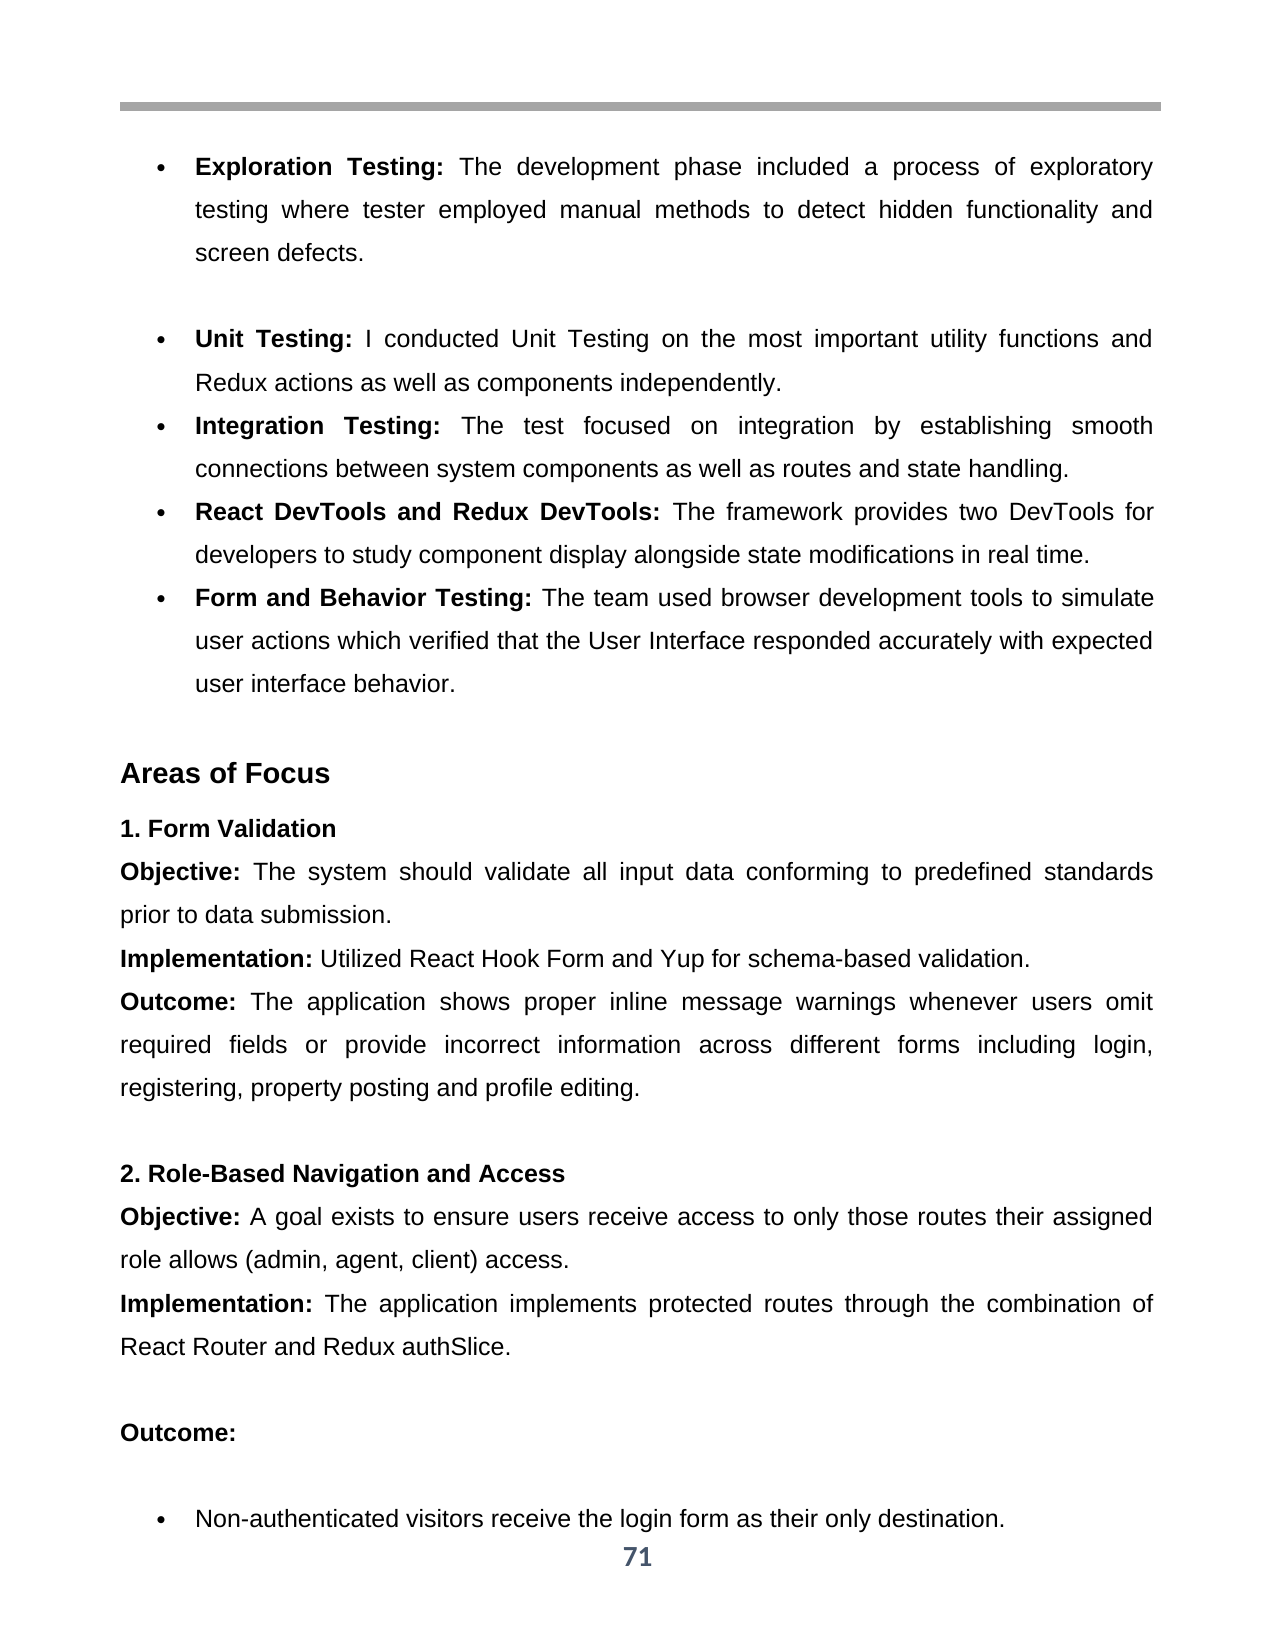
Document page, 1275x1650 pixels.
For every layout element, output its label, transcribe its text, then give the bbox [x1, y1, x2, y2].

list Exploration Testing: The development phase included a process of exploratory testing where tester employed manual methods to detect hidden functionality and screen defects. [157, 152, 1155, 267]
text Outcome: [120, 1418, 1155, 1447]
text Implementation: Utilized React Hook Form and Yup for schema-based validation. [120, 943, 1155, 972]
text Objective: A goal exists to ensure users receive access to only those routes their assigned role allows (admin, agent, client) access. [120, 1202, 1155, 1274]
text 2. Role-Based Navigation and Access [120, 1159, 1155, 1188]
list Unit Testing: I conducted Unit Testing on the most important utility functions and Redux actions as well as components independently. [157, 324, 1155, 396]
subtitle Areas of Focus [120, 756, 1155, 789]
list Non-authenticated visitors receive the login form as their only destination. [157, 1504, 1155, 1533]
list React DevTools and Redux DevTools: The framework provides two DevTools for developers to study component display alongside state modifications in real time. [157, 497, 1155, 569]
list Integration Testing: The test focused on integration by establishing smooth connections between system components as well as routes and state handling. [157, 411, 1155, 482]
text Implementation: The application implements protected routes through the combination of React Router and Redux authSlice. [120, 1288, 1155, 1360]
text Objective: The system should validate all input data conforming to predefined standards prior to data submission. [120, 857, 1155, 929]
text 1. Form Validation [120, 814, 1155, 843]
text Outcome: The application shows proper inline message warnings whenever users omit required fields or provide incorrect information across different forms including login, registering, property posting and profile editing. [120, 987, 1155, 1102]
list Form and Behavior Testing: The team used browser development tools to simulate user actions which verified that the User Interface responded accurately with expected user interface behavior. [157, 583, 1155, 698]
